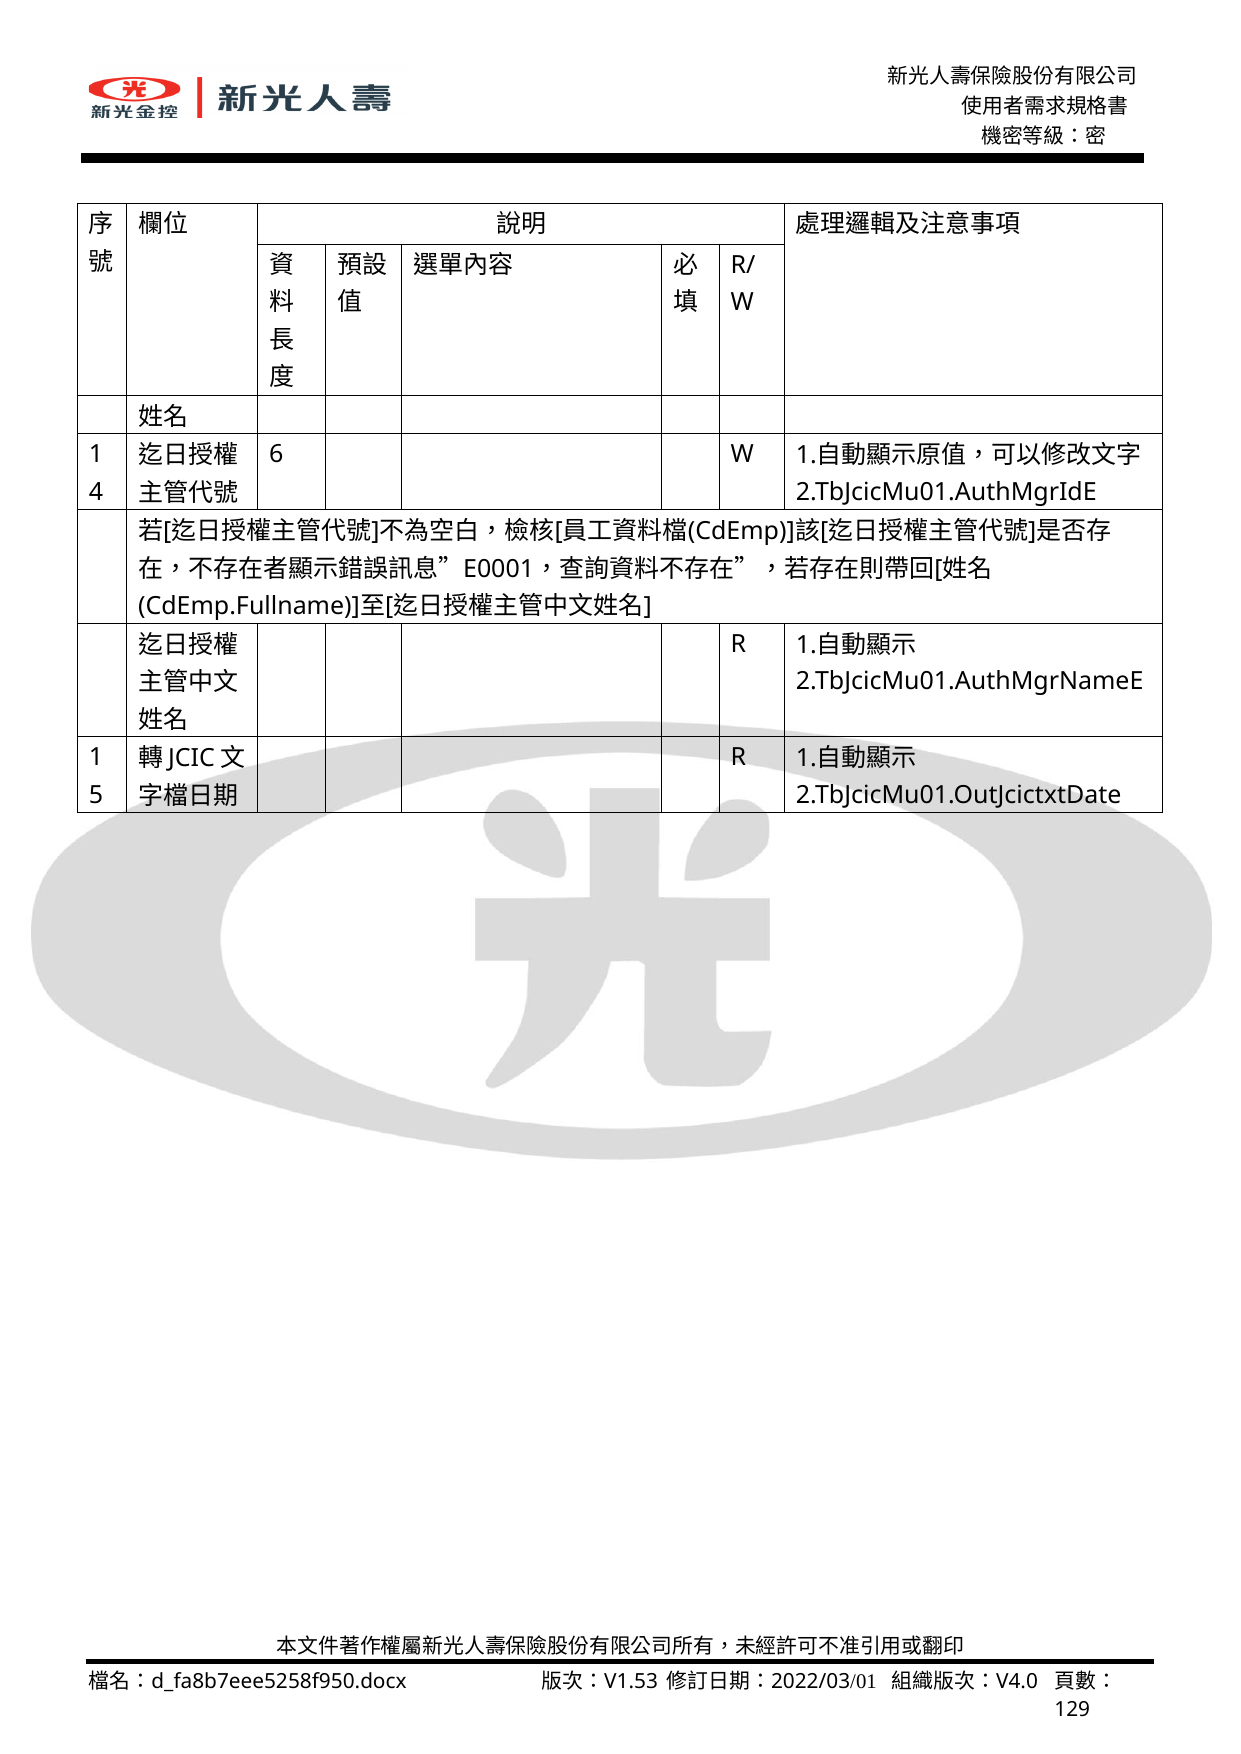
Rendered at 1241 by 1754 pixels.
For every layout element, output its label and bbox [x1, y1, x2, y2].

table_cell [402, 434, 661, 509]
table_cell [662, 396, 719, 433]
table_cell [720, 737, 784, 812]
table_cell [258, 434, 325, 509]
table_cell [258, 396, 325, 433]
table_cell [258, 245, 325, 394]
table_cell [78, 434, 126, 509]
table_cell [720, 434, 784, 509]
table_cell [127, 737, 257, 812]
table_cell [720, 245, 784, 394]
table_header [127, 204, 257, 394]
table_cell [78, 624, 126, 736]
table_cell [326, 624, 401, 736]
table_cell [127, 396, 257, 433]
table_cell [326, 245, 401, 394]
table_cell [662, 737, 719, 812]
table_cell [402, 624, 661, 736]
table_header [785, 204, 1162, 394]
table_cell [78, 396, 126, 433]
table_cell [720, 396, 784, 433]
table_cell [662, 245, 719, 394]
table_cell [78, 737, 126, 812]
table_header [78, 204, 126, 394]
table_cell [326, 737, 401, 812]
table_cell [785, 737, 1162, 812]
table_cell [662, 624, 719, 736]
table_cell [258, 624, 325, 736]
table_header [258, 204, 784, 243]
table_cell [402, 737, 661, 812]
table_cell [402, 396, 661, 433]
picture [88, 61, 414, 118]
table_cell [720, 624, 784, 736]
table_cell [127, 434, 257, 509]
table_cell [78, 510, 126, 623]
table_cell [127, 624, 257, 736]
picture [25, 713, 1215, 1166]
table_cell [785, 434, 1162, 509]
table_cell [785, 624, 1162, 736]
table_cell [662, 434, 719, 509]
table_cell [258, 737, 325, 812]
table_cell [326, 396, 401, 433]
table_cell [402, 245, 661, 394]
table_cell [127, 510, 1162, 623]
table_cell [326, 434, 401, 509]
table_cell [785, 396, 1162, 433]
